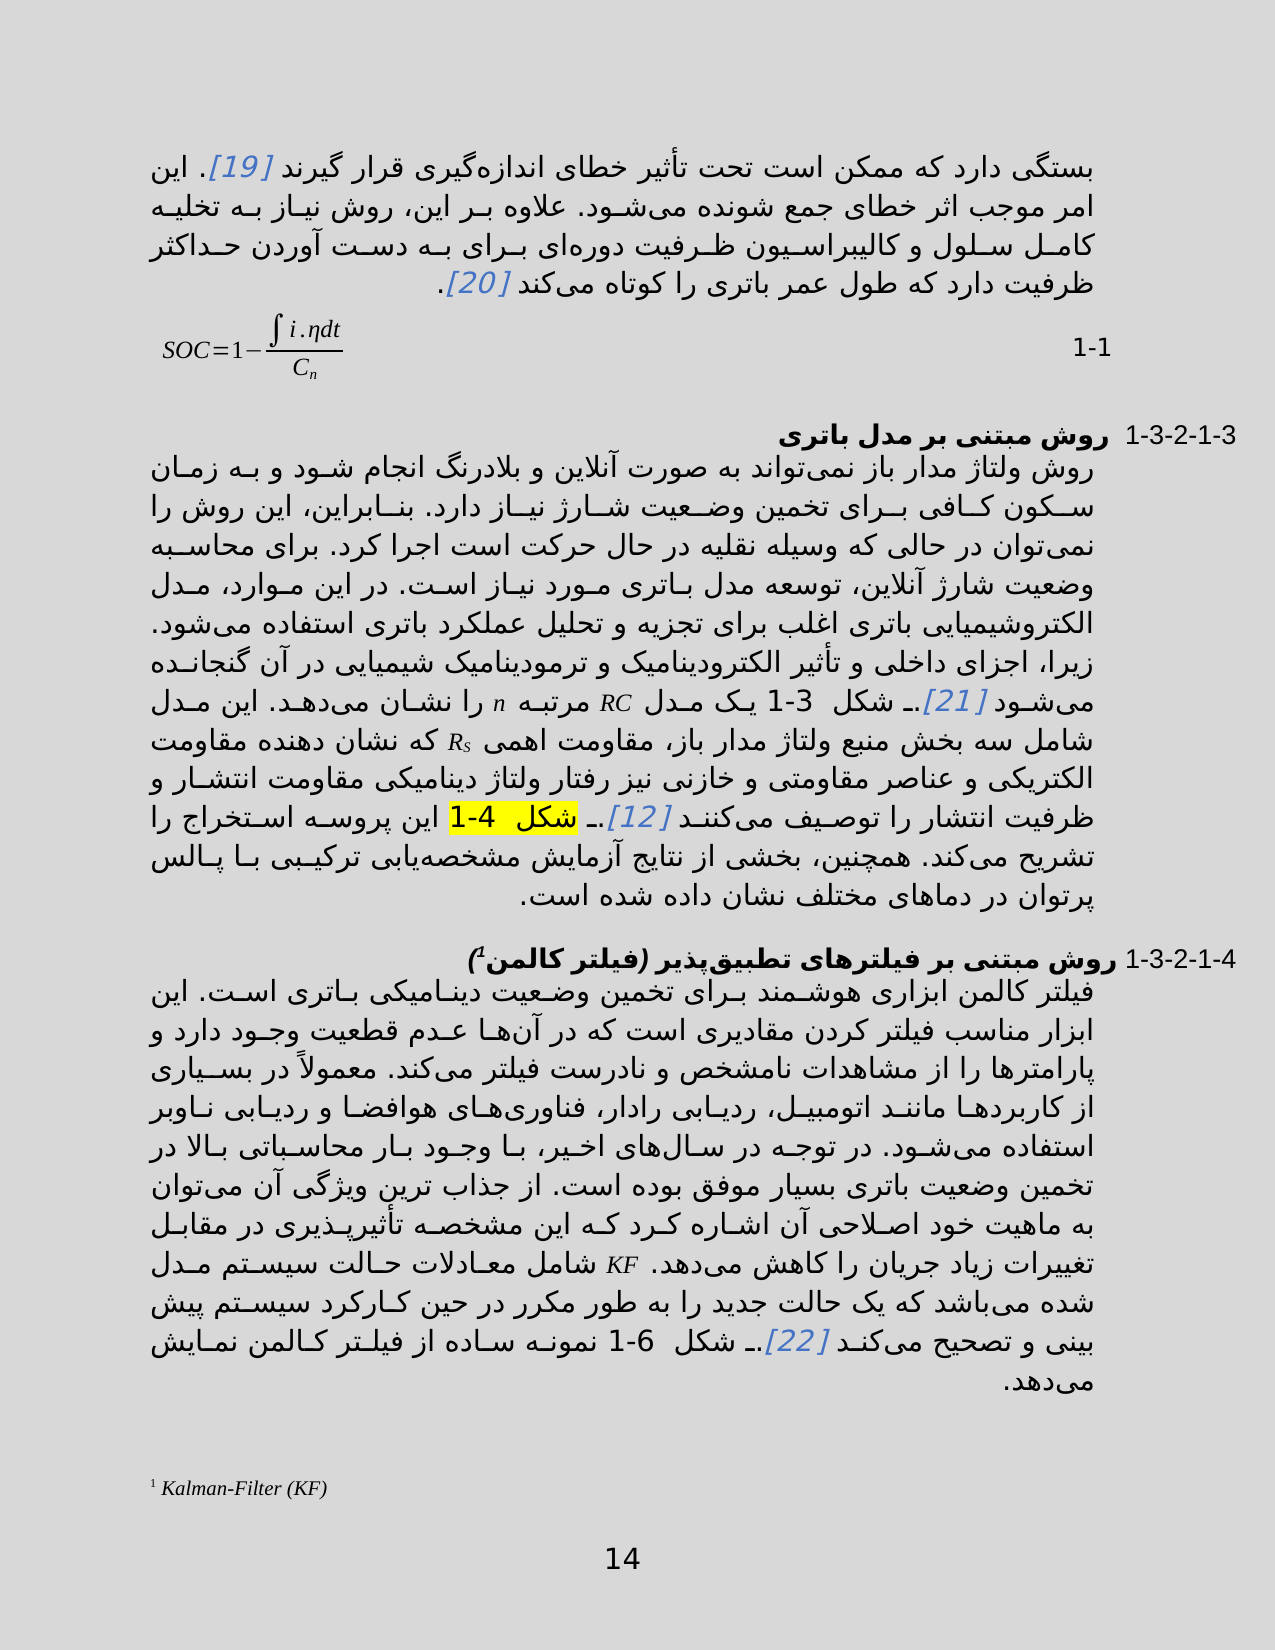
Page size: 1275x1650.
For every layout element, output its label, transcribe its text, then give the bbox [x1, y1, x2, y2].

subtitle روش مبتنی بر مدل باتری [150, 419, 1125, 450]
text روش ولتاژ مدار باز نمی‌تواند به صورت آنلاین و بلادرنگ انجام شود و به زمان سکون کافی برای تخمین وضعیت شارژ نیاز دارد. بنابراین، این روش را نمی‌توان در حالی که وسیله نقلیه در حال حرکت است اجرا کرد. برای محاسبه وضعیت شارژ آنلاین، توسعه مدل باتری مورد نیاز است. در این موارد، مدل الکتروشیمیایی باتری اغلب برای تجزیه و تحلیل عملکرد باتری استفاده می‌شود. زیرا، اجزای داخلی و تأثیر الکترودینامیک و ترمودینامیک شیمیایی در آن گنجانده می‌شود [21]. شکل ‏1-3 یک مدل RC مرتبه n را نشان‌ می‌دهد. این مدل شامل سه بخش منبع ولتاژ مدار باز، مقاومت اهمی RS که نشان دهنده مقاومت الکتریکی و عناصر مقاومتی و خازنی نیز رفتار ولتاژ دینامیکی مقاومت انتشار و ظرفیت انتشار را توصیف می‌کنند [12]. شکل ‏1-4 این پروسه استخراج را تشریح می‌کند. همچنین، بخشی از نتایج آزمایش مشخصه‌یابی ترکیبی با پالس پرتوان در دماهای مختلف نشان داده شده است. [150, 450, 1095, 913]
subtitle روش مبتنی بر فیلتر‌‌های تطبیق‌پذیر (فیلتر کالمن) [150, 943, 1125, 974]
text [150, 150, 1095, 301]
table_header ‏1-1 [637, 306, 1124, 394]
table_header [150, 306, 637, 394]
text فیلتر کالمن ابزاری هوشمند برای تخمین وضعیت دینامیکی باتری است. این ابزار مناسب فیلتر کردن مقادیری است که در آن‌ها عدم قطعیت وجود دارد و پارامتر‌ها را از مشاهدات نامشخص و نادرست فیلتر می‌کند. معمولاً در بسیاری از کاربردها مانند اتومبیل، ردیابی رادار، فناوری‌های هوافضا و ردیابی ناوبر استفاده می‌شود. در توجه در سال‌های اخیر، با وجود بار محاسباتی بالا در تخمین وضعیت باتری بسیار موفق بوده است. از جذاب ترین ویژگی آن می‌توان به ماهیت خود اصلاحی آن اشاره کرد که این مشخصه تأثیرپذیری در مقابل تغییرات زیاد جریان را کاهش می‌دهد. KF شامل معادلات حالت سیستم مدل شده می‌باشد که یک حالت جدید را به طور مکرر در حین کارکرد سیستم پیش بینی و تصحیح می‌کند [22]. شکل ‏1-6 نمونه ساده از فیلتر کالمن نمایش می‌دهد. [150, 974, 1095, 1397]
